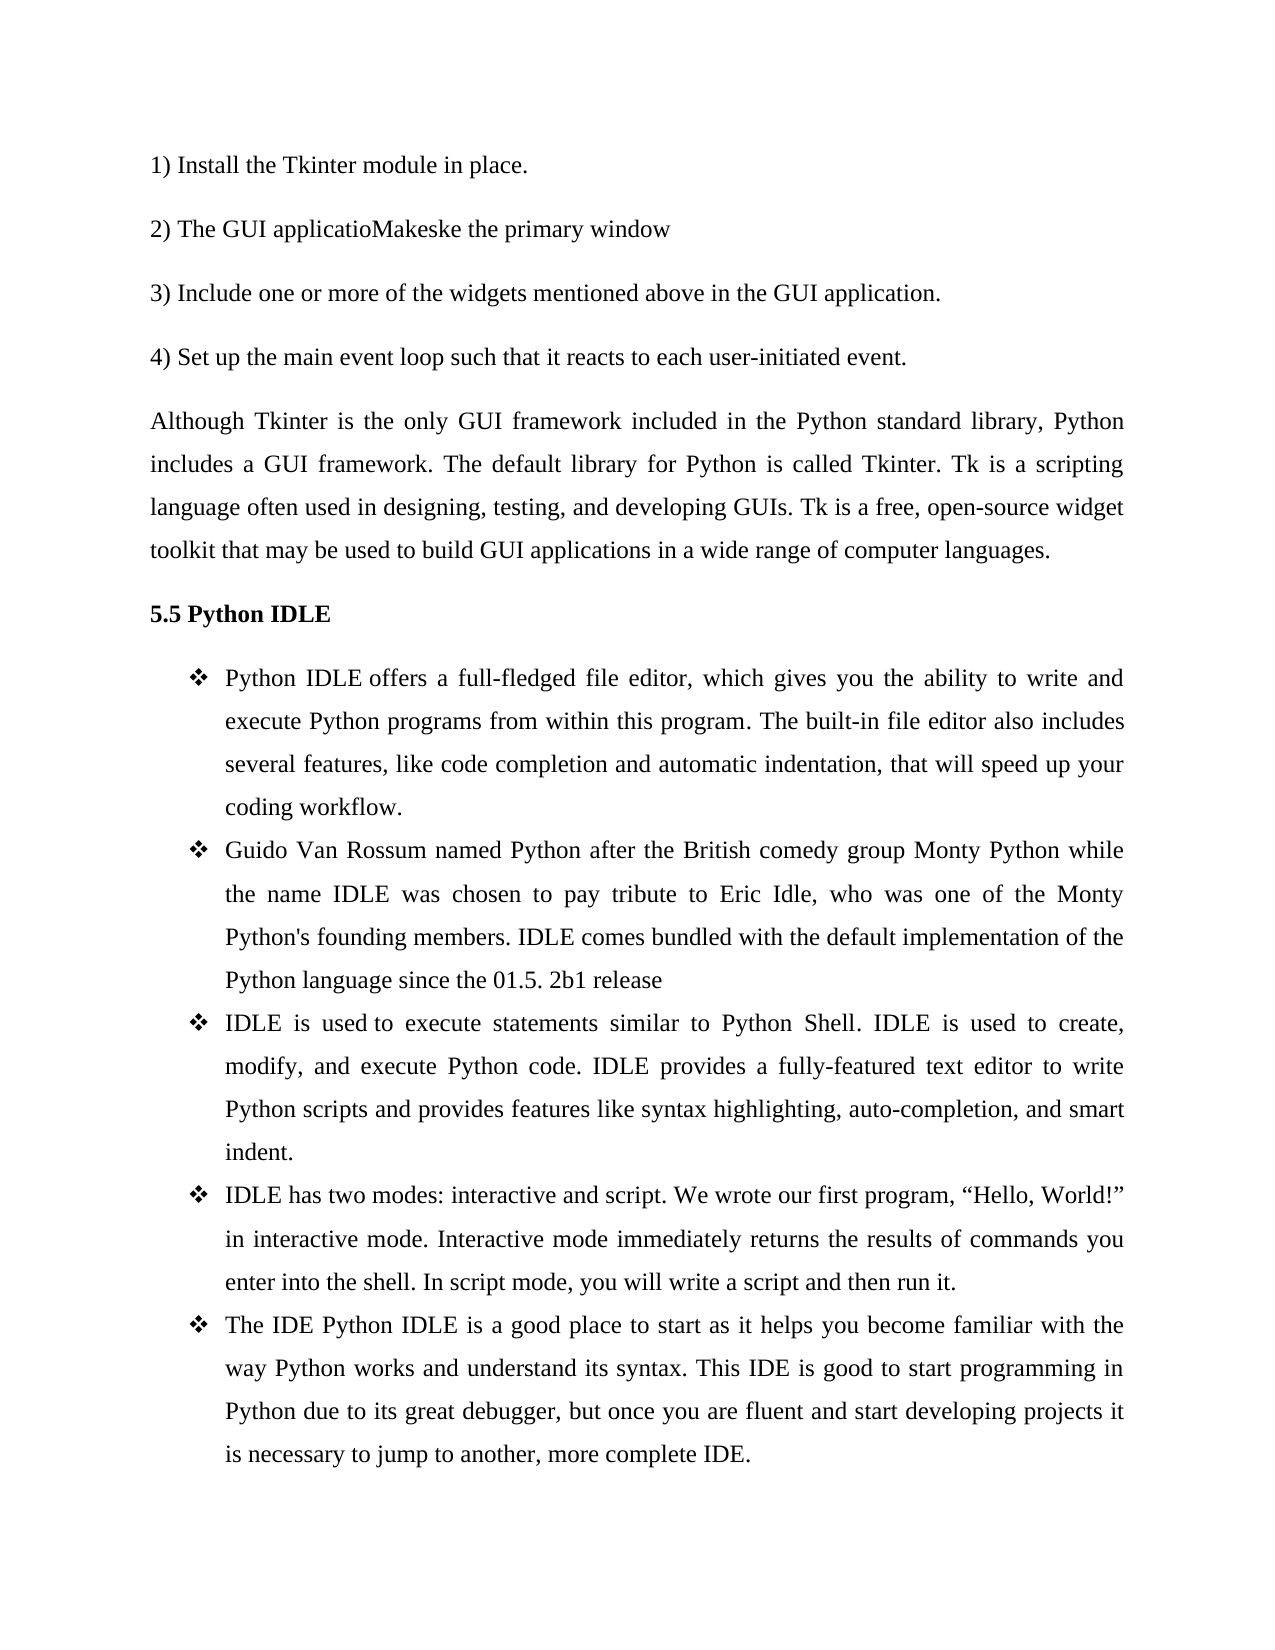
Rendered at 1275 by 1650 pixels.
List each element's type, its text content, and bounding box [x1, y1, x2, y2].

text 2) The GUI applicatioMakeske the primary window [150, 214, 1125, 243]
list IDLE is used to execute statements similar to Python Shell. IDLE is used to create, modify, and execute Python code. IDLE provides a fully-featured text editor to write Python scripts and provides features like syntax highlighting, auto-completion, and smart indent. [187, 1008, 1125, 1166]
list IDLE has two modes: interactive and script. We wrote our first program, “Hello, World!” in interactive mode. Interactive mode immediately returns the results of commands you enter into the shell. In script mode, you will write a script and then run it. [187, 1181, 1125, 1296]
text 1) Install the Tkinter module in place. [150, 150, 1125, 179]
text 3) Include one or more of the widgets mentioned above in the GUI application. [150, 278, 1125, 307]
list The IDE Python IDLE is a good place to start as it helps you become familiar with the way Python works and understand its syntax. This IDE is good to start programming in Python due to its great debugger, but once you are fluent and start developing projects it is necessary to jump to another, more complete IDE. [187, 1310, 1125, 1468]
text Although Tkinter is the only GUI framework included in the Python standard library, Python includes a GUI framework. The default library for Python is called Tkinter. Tk is a scripting language often used in designing, testing, and developing GUIs. Tk is a free, open-source widget toolkit that may be used to build GUI applications in a wide range of computer languages. [150, 406, 1125, 564]
list Python IDLE offers a full-fledged file editor, which gives you the ability to write and execute Python programs from within this program. The built-in file editor also includes several features, like code completion and automatic indentation, that will speed up your coding workflow. [187, 663, 1125, 821]
text 4) Set up the main event loop such that it reacts to each user-initiated event. [150, 342, 1125, 371]
text 5.5 Python IDLE [150, 599, 1125, 628]
list Guido Van Rossum named Python after the British comedy group Monty Python while the name IDLE was chosen to pay tribute to Eric Idle, who was one of the Monty Python's founding members. IDLE comes bundled with the default implementation of the Python language since the 01.5. 2b1 release [187, 836, 1125, 994]
